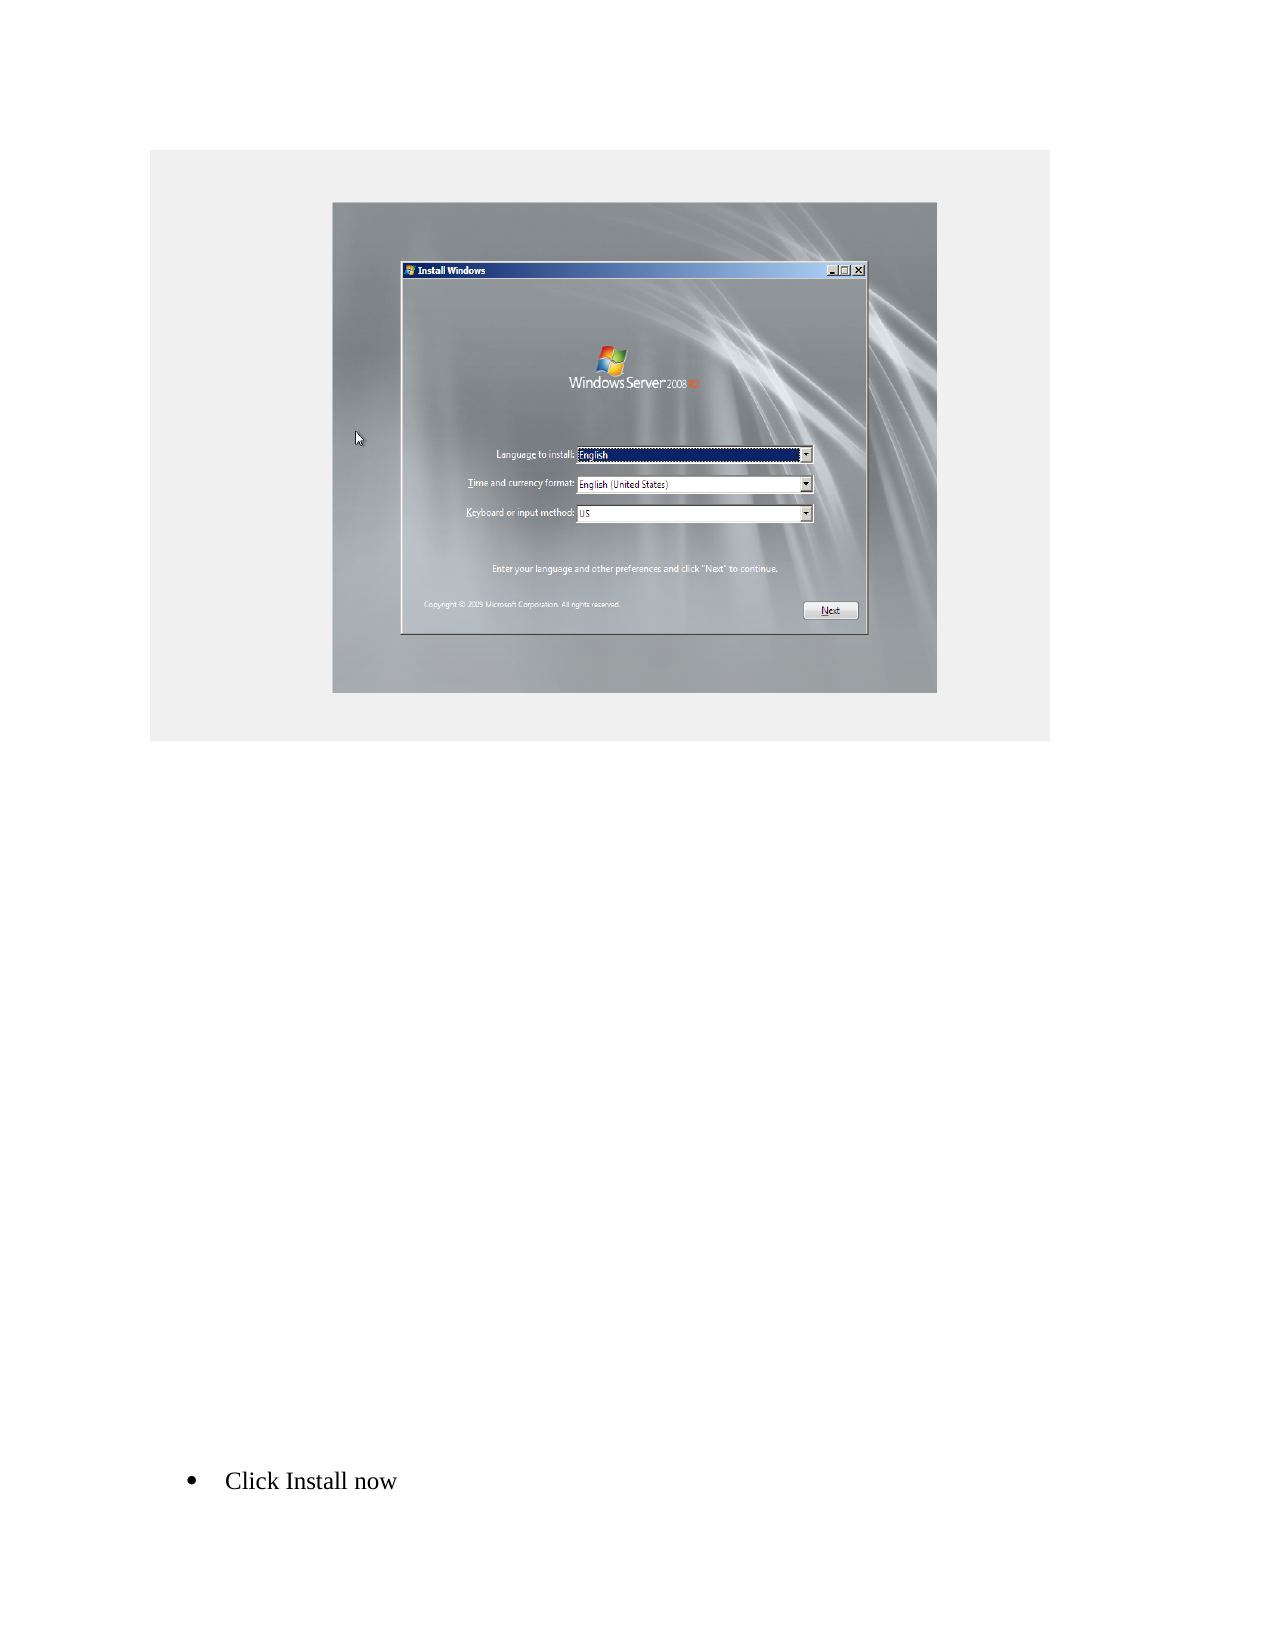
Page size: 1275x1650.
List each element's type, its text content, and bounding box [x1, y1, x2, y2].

list Click Install now [187, 1466, 1125, 1494]
picture [150, 150, 1050, 741]
